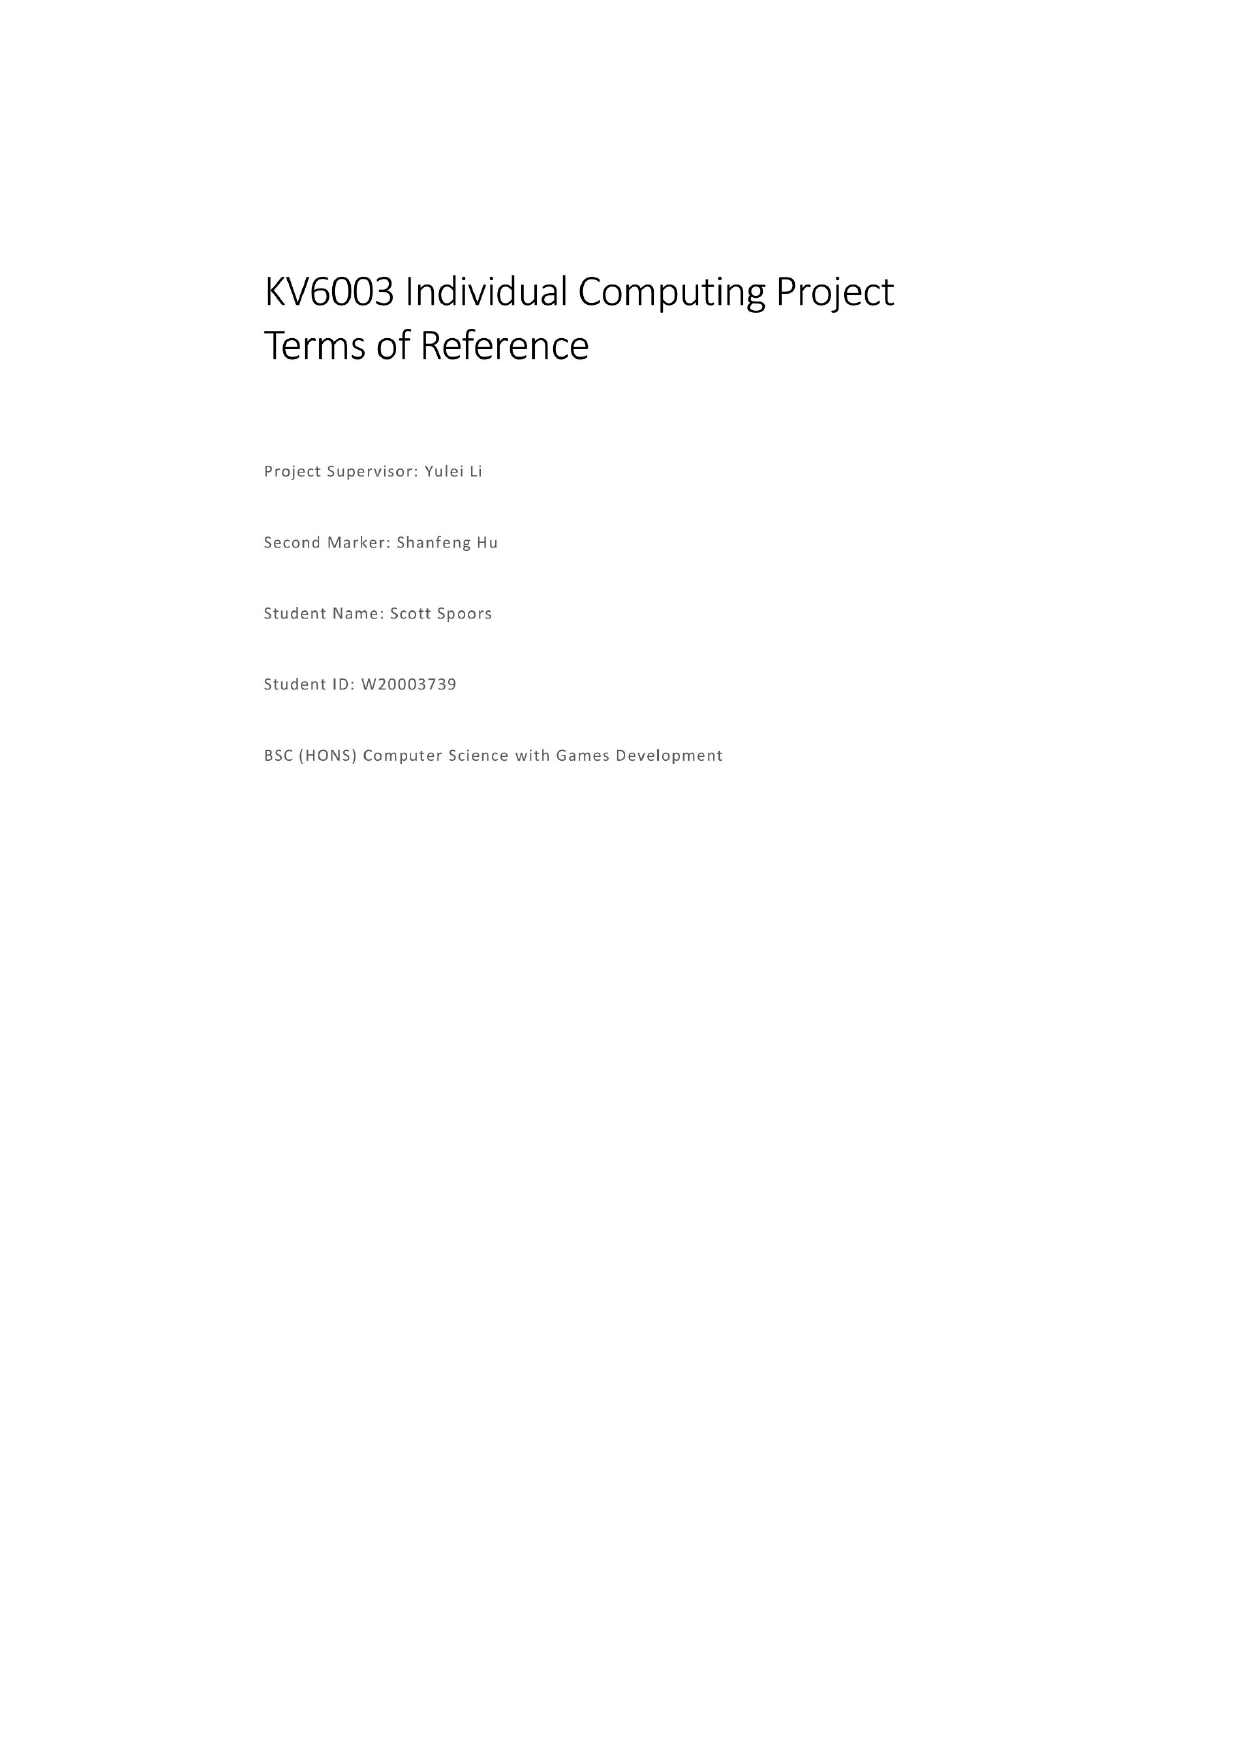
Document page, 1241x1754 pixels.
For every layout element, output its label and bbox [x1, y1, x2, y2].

picture [150, 150, 1089, 1478]
